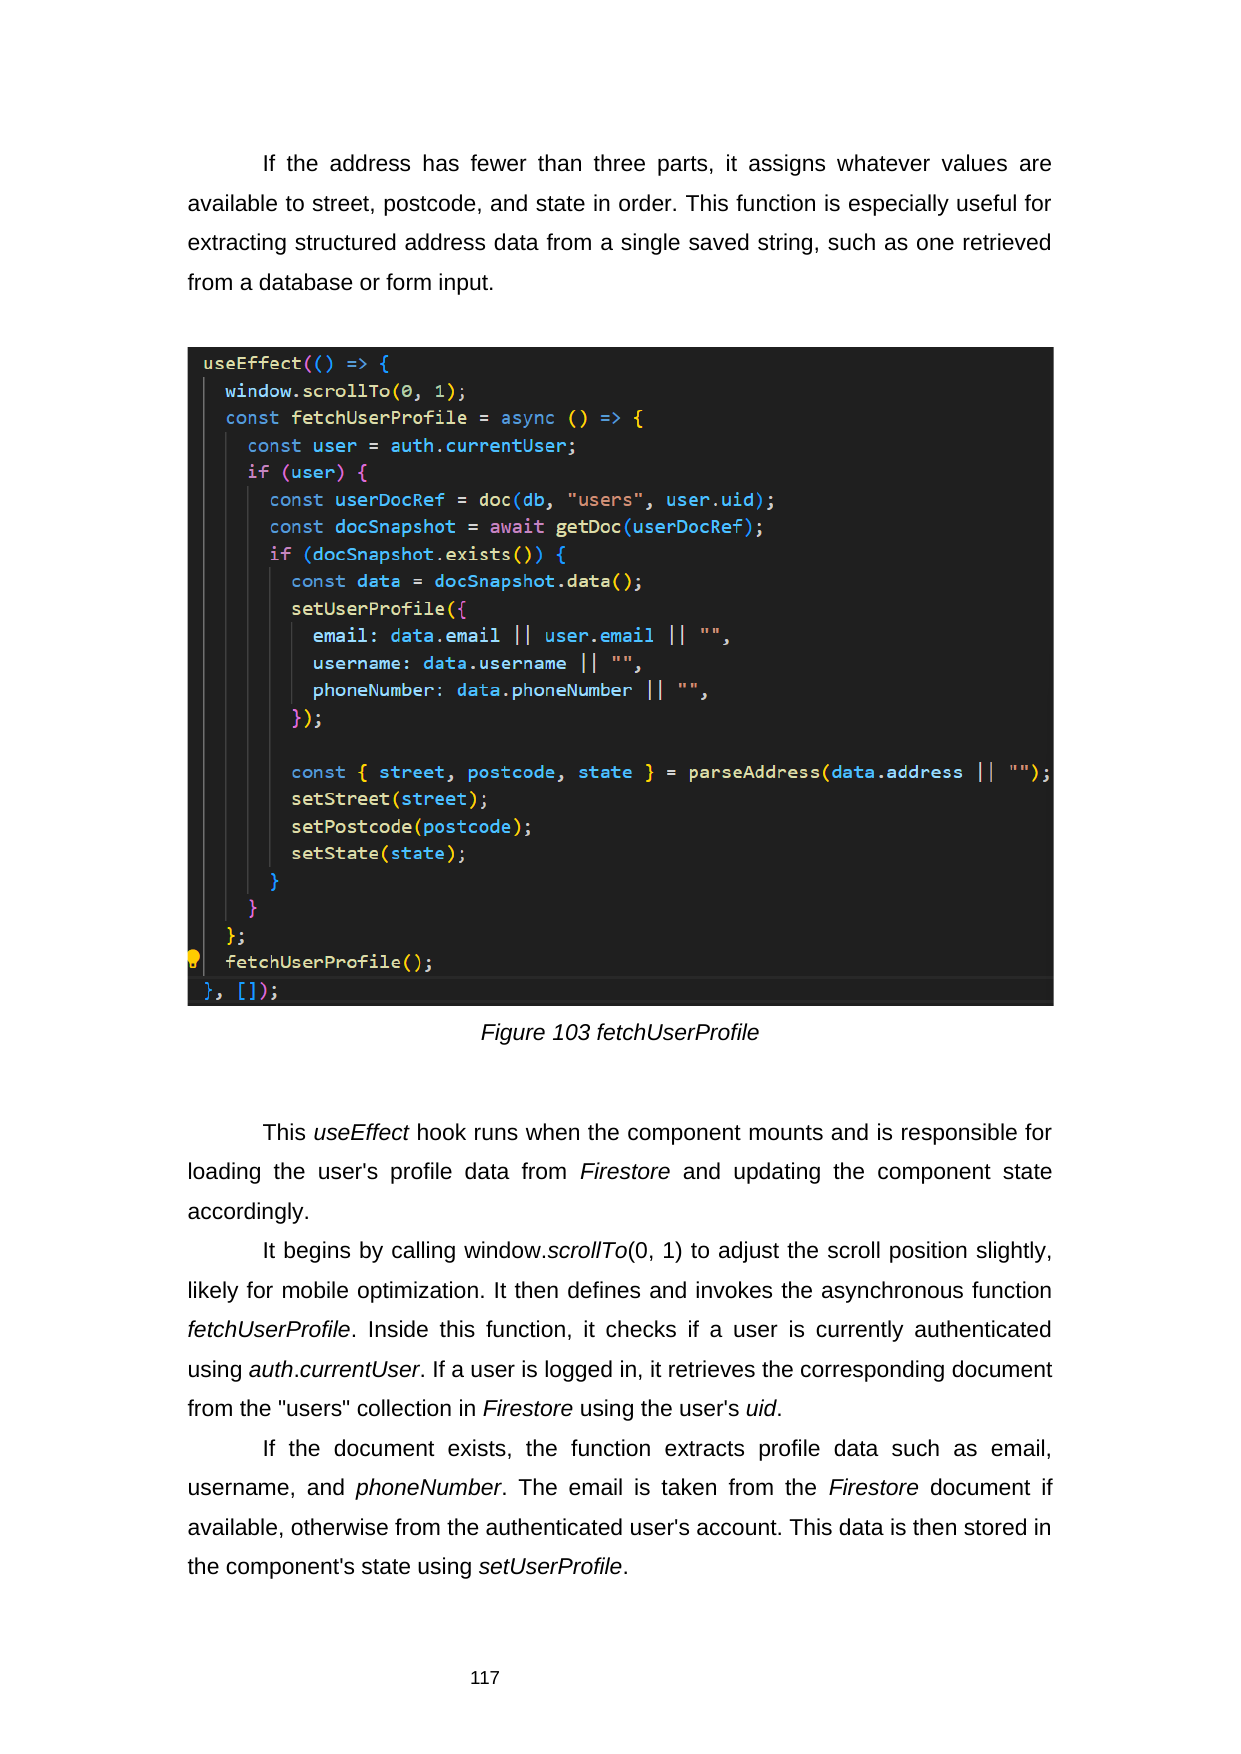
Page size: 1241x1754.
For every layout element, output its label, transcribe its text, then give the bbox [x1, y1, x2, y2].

text If the address has fewer than three parts, it assigns whatever values are available to street, postcode, and state in order. This function is especially useful for extracting structured address data from a single saved string, such as one retrieved from a database or form input. [187, 150, 1053, 347]
text It begins by calling window.scrollTo(0, 1) to adjust the scroll position slightly, likely for mobile optimization. It then defines and invokes the asynchronous function fetchUserProfile. Inside this function, it checks if a user is currently authenticated using auth.currentUser. If a user is logged in, it retrieves the corresponding document from the "users" collection in Firestore using the user's uid. [187, 1237, 1053, 1421]
picture [187, 347, 1054, 1006]
text This useEffect hook runs when the component mounts and is responsible for loading the user's profile data from Firestore and updating the component state accordingly. [187, 1119, 1053, 1224]
text Figure 103 fetchUserProfile [187, 1019, 1053, 1045]
text If the document exists, the function extracts profile data such as email, username, and phoneNumber. The email is taken from the Firestore document if available, otherwise from the authenticated user's account. This data is then stored in the component's state using setUserProfile. [187, 1434, 1053, 1579]
